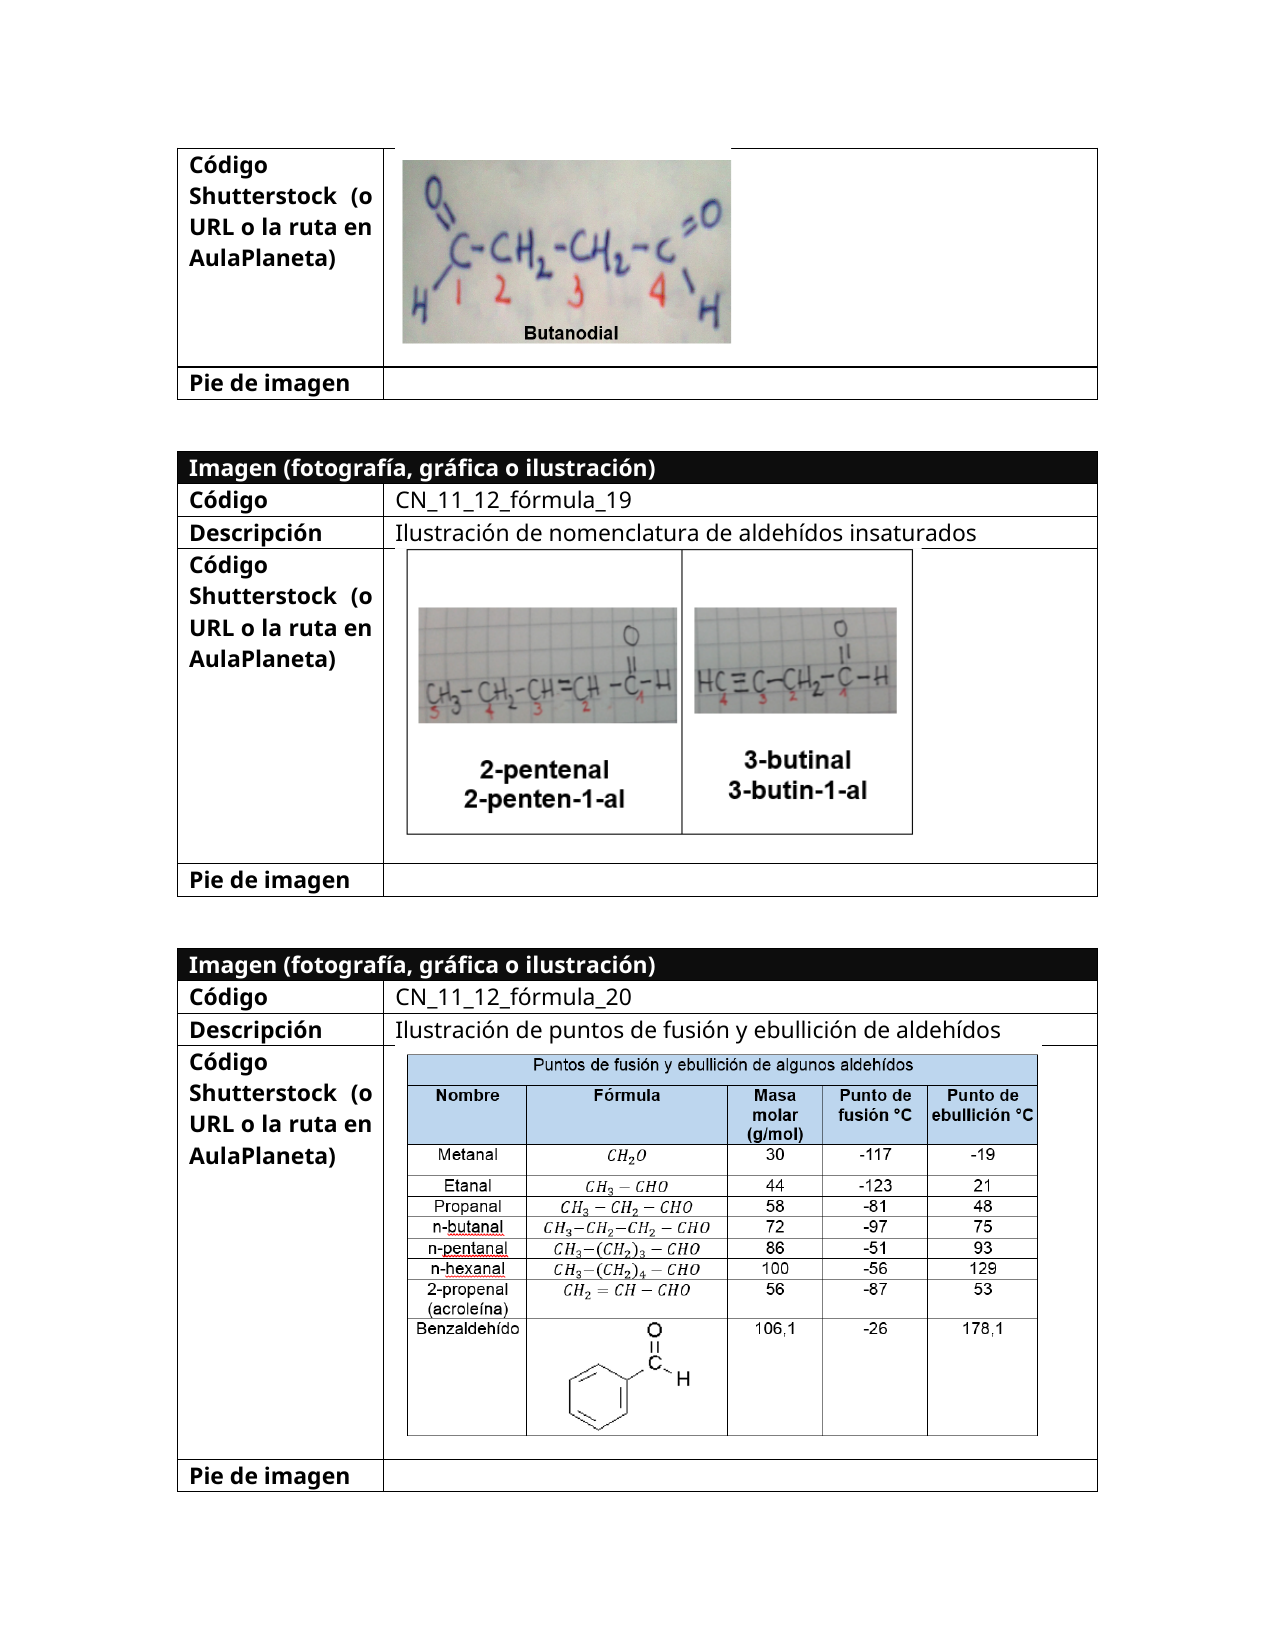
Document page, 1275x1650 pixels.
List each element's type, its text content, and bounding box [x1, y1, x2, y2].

table_header Imagen (fotografía, gráfica o ilustración) [178, 452, 1097, 483]
table_cell CN_11_12_fórmula_20 [384, 981, 1097, 1012]
table_cell [384, 149, 1097, 366]
table_cell Código Shutterstock (o URL o la ruta en AulaPlaneta) [178, 549, 383, 863]
table_cell [384, 1460, 1097, 1491]
table_cell [384, 1046, 1097, 1459]
table_cell [384, 864, 1097, 896]
picture [395, 1045, 1042, 1438]
table_cell Código [178, 981, 383, 1012]
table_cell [178, 1046, 383, 1459]
table_cell Pie de imagen [178, 1460, 383, 1491]
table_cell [178, 149, 383, 366]
table_cell CN_11_12_fórmula_19 [384, 484, 1097, 516]
table_cell Ilustración de puntos de fusión y ebullición de aldehídos [384, 1014, 1097, 1045]
table_cell Pie de imagen [178, 864, 383, 896]
table_cell [384, 368, 1097, 399]
picture [395, 548, 922, 843]
table_cell Ilustración de nomenclatura de aldehídos insaturados [384, 517, 1097, 548]
table_cell Descripción [178, 517, 383, 548]
table_header Imagen (fotografía, gráfica o ilustración) [178, 949, 1097, 980]
table_cell Código [178, 484, 383, 516]
table_cell Pie de imagen [178, 368, 383, 399]
table_cell Descripción [178, 1014, 383, 1045]
table_cell [384, 549, 1097, 863]
picture [395, 148, 732, 346]
